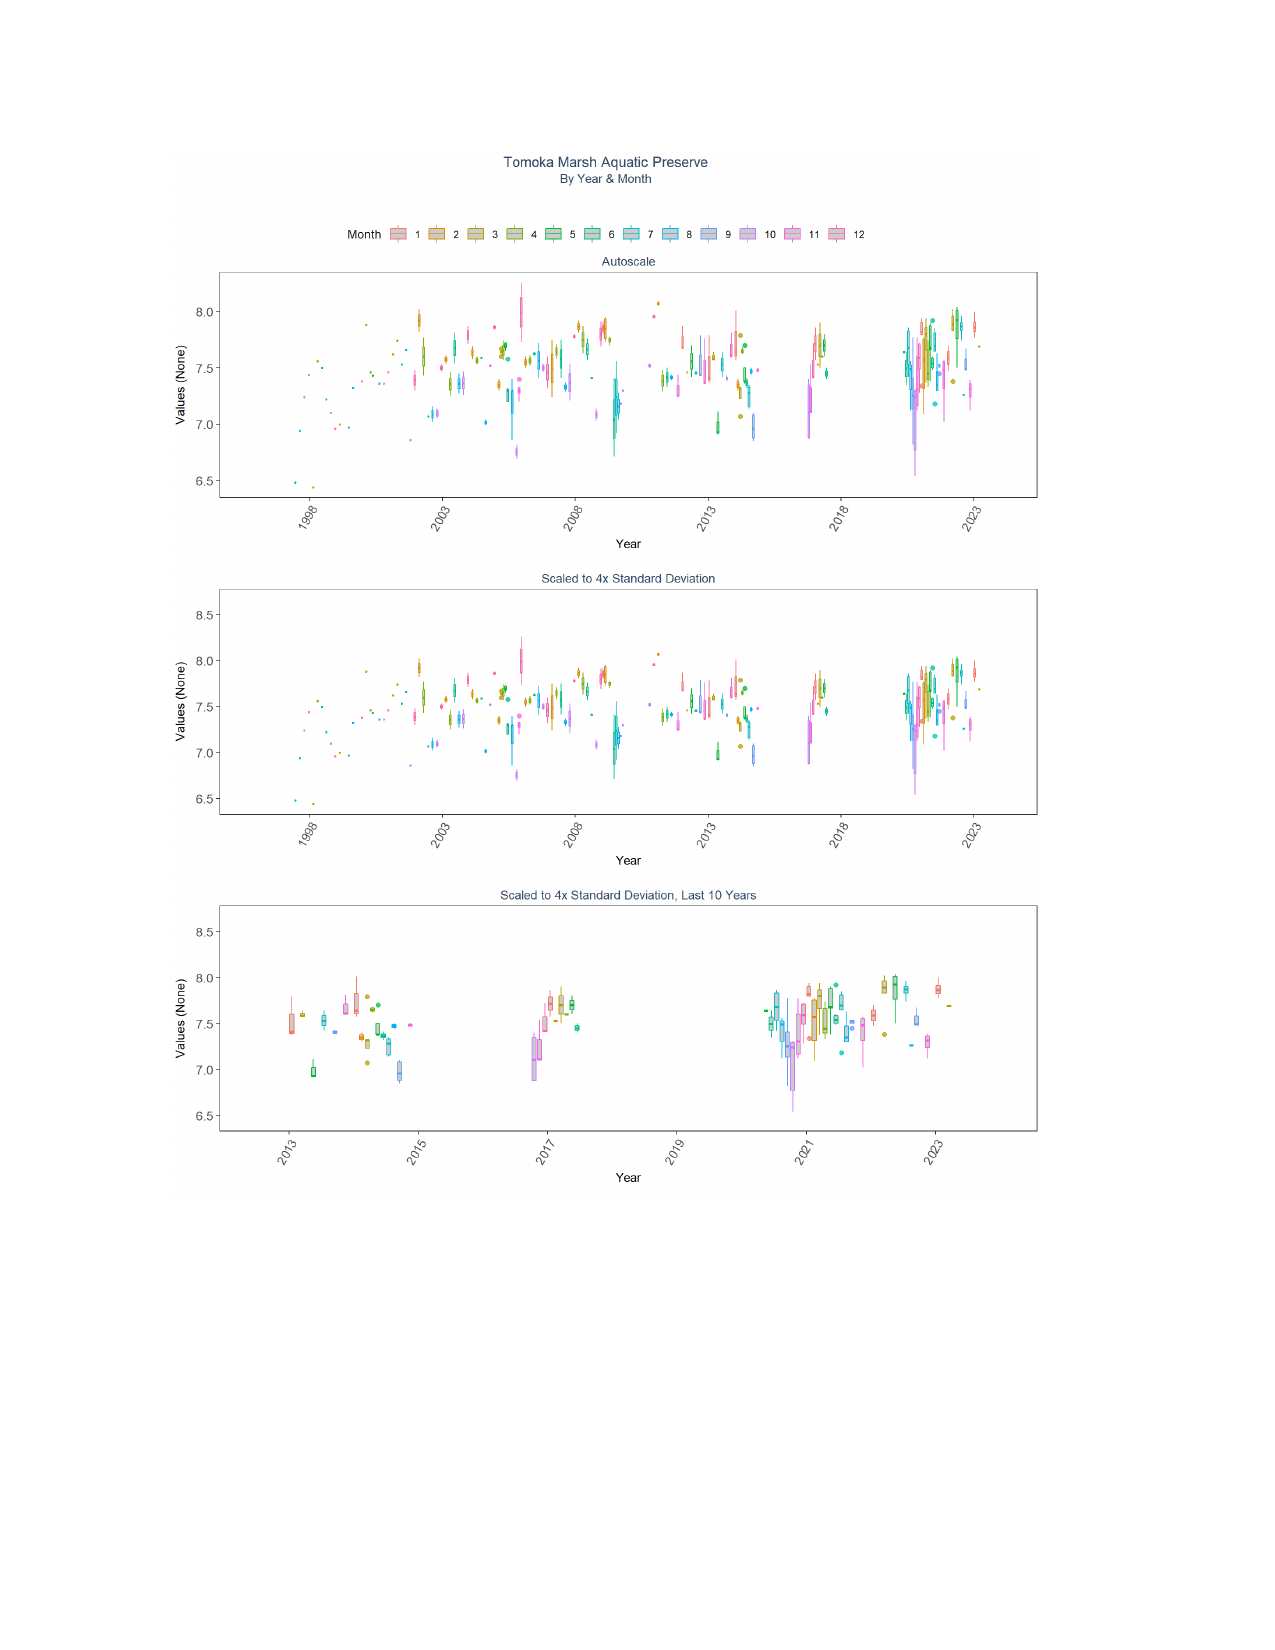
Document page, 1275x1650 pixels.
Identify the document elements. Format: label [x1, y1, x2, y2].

picture [168, 150, 1044, 1200]
